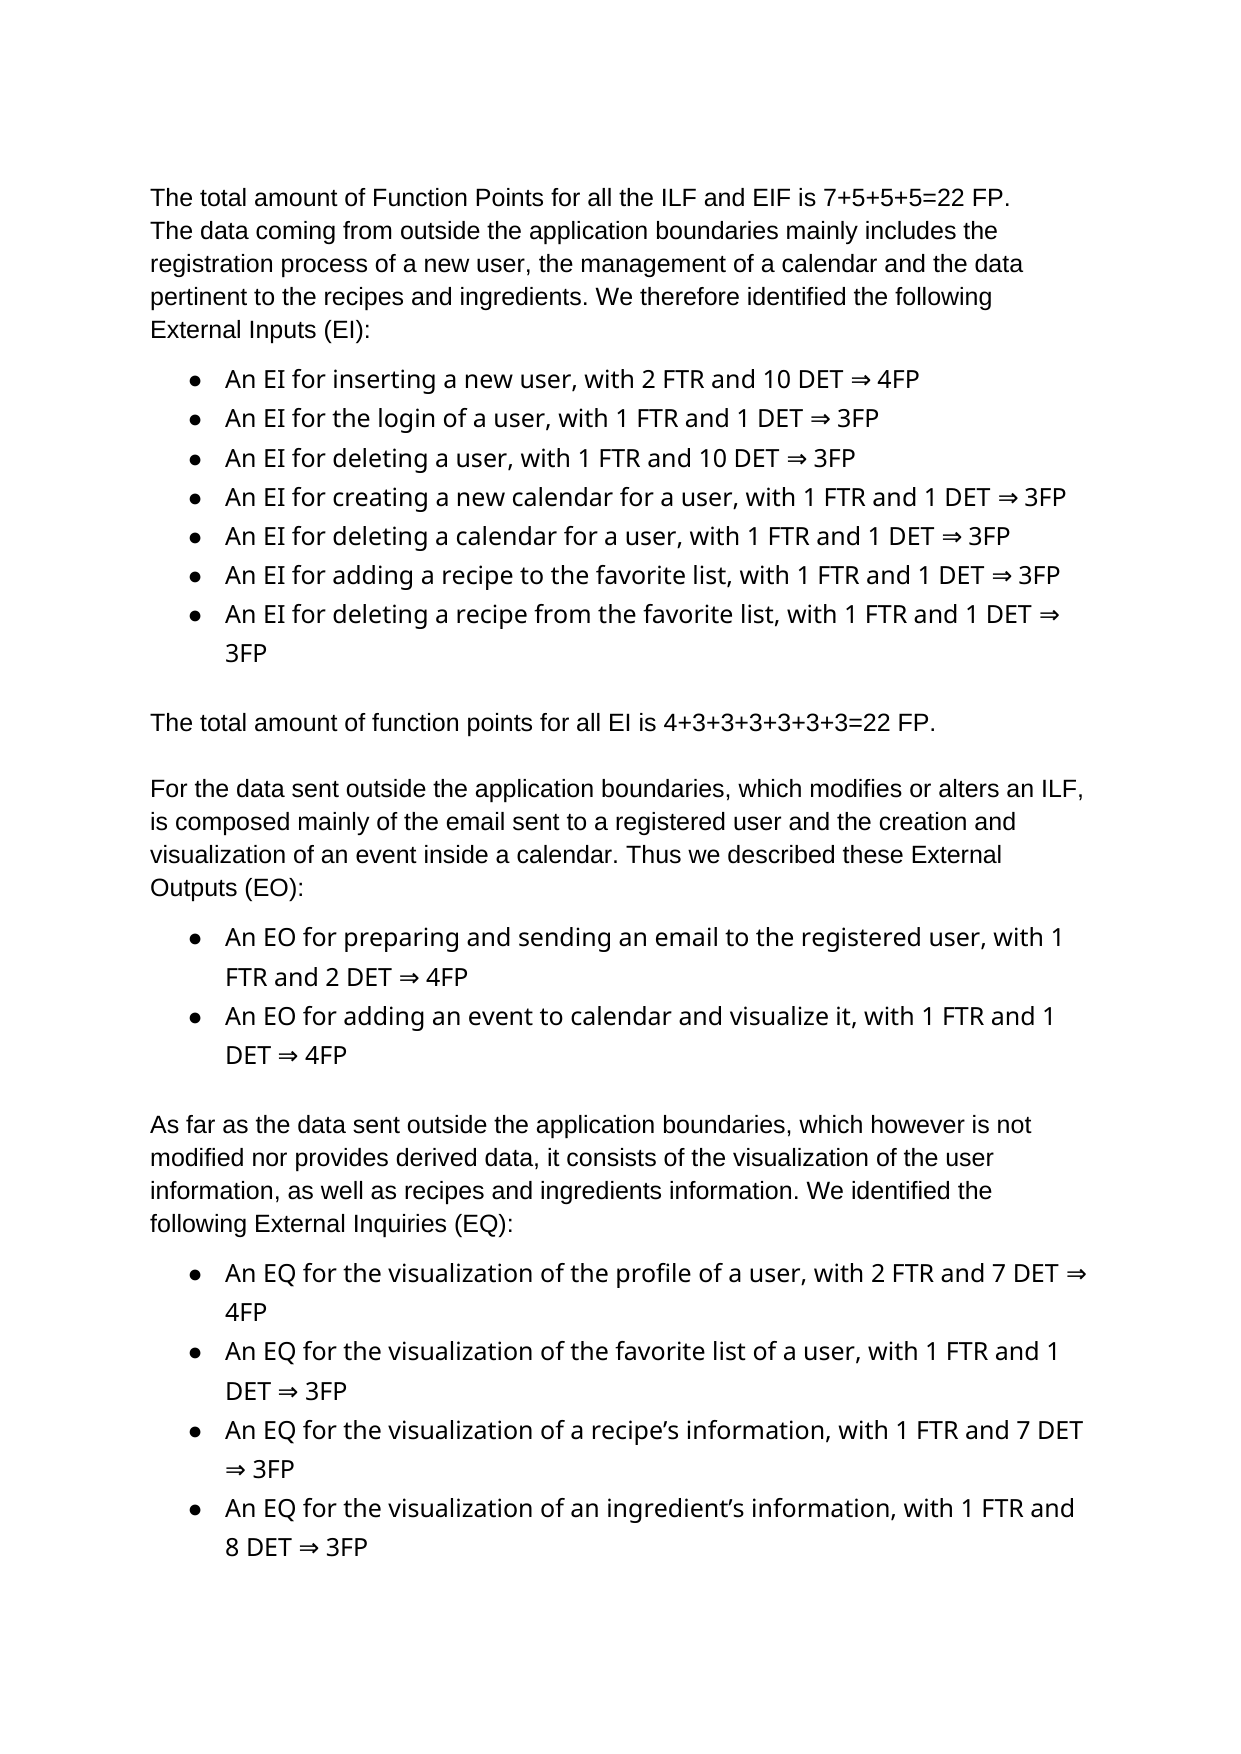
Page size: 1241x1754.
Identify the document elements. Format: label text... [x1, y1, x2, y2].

list An EQ for the visualization of the profile of a user, with 2 FTR and 7 DET ⇒ 4FP [187, 1256, 1090, 1329]
list An EI for deleting a calendar for a user, with 1 FTR and 1 DET ⇒ 3FP [187, 518, 1090, 553]
text The total amount of Function Points for all the ILF and EIF is 7+5+5+5=22 FP. [150, 183, 1090, 212]
list An EI for adding a recipe to the favorite list, with 1 FTR and 1 DET ⇒ 3FP [187, 558, 1090, 592]
list An EI for the login of a user, with 1 FTR and 1 DET ⇒ 3FP [187, 401, 1090, 435]
list An EO for preparing and sending an email to the registered user, with 1 FTR and 2 DET ⇒ 4FP [187, 920, 1090, 993]
list An EQ for the visualization of an ingredient’s information, with 1 FTR and 8 DET ⇒ 3FP [187, 1491, 1090, 1564]
list An EQ for the visualization of a recipe’s information, with 1 FTR and 7 DET ⇒ 3FP [187, 1412, 1090, 1486]
list An EI for creating a new calendar for a user, with 1 FTR and 1 DET ⇒ 3FP [187, 479, 1090, 513]
list An EI for deleting a user, with 1 FTR and 10 DET ⇒ 3FP [187, 440, 1090, 474]
text The data coming from outside the application boundaries mainly includes the registration process of a new user, the management of a calendar and the data pertinent to the recipes and ingredients. We therefore identified the following External Inputs (EI): [150, 216, 1090, 344]
list An EI for deleting a recipe from the favorite list, with 1 FTR and 1 DET ⇒ 3FP [187, 597, 1090, 670]
list An EO for adding an event to calendar and visualize it, with 1 FTR and 1 DET ⇒ 4FP [187, 998, 1090, 1072]
text For the data sent outside the application boundaries, which modifies or alters an ILF, is composed mainly of the email sent to a registered user and the creation and visualization of an event inside a calendar. Thus we described these External Outputs (EO): [150, 774, 1090, 902]
list An EQ for the visualization of the favorite list of a user, with 1 FTR and 1 DET ⇒ 3FP [187, 1334, 1090, 1407]
text As far as the data sent outside the application boundaries, which however is not modified nor provides derived data, it consists of the visualization of the user information, as well as recipes and ingredients information. We identified the following External Inquiries (EQ): [150, 1110, 1090, 1238]
list An EI for inserting a new user, with 2 FTR and 10 DET ⇒ 4FP [187, 362, 1090, 396]
text The total amount of function points for all EI is 4+3+3+3+3+3+3=22 FP. [150, 708, 1090, 737]
